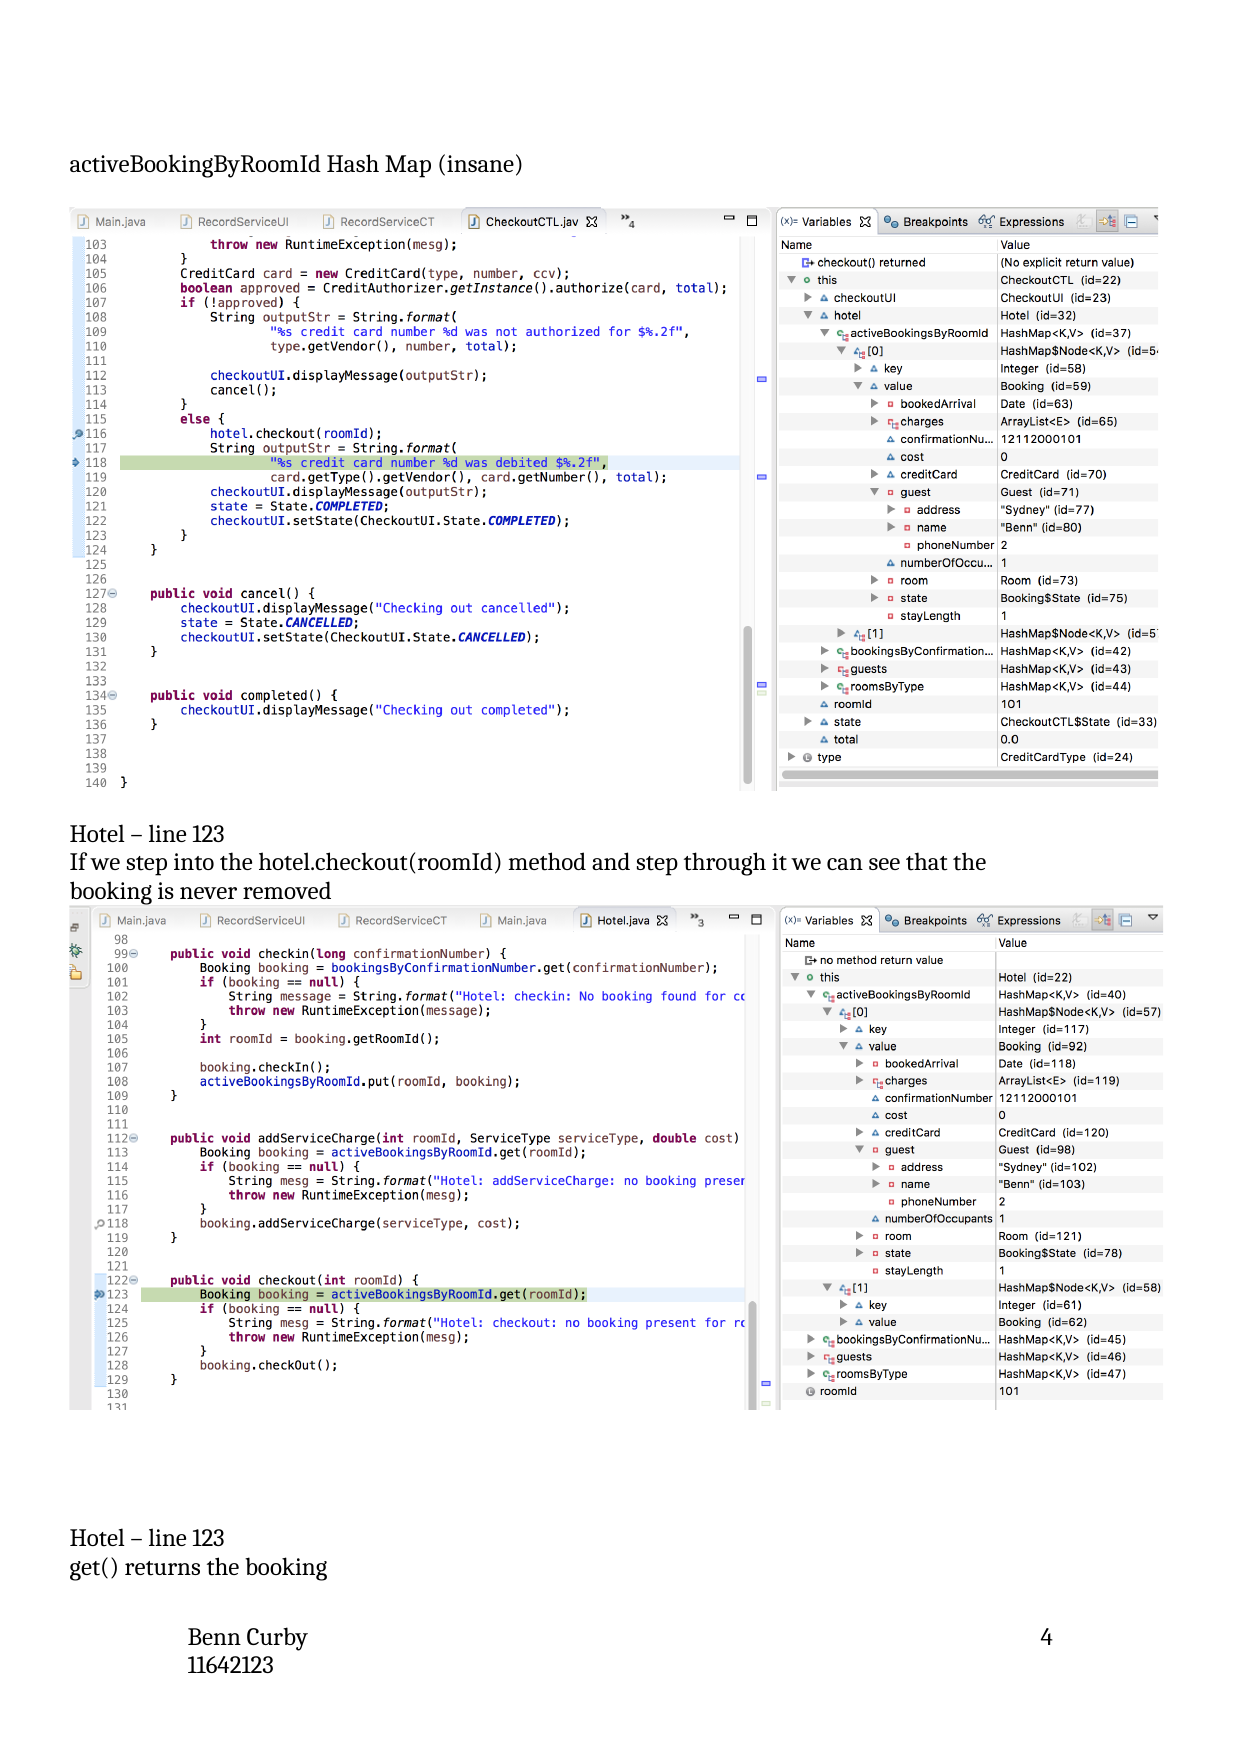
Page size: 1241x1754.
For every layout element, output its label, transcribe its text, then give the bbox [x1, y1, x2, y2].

text Hotel – line 123 If we step into the hotel.checkout(roomId) method and step through it we can see that the booking is never removed [69, 819, 1053, 905]
picture [69, 905, 1164, 1410]
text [69, 150, 1053, 207]
picture [69, 207, 1159, 791]
text Hotel – line 123 get() returns the booking [69, 1524, 1053, 1582]
